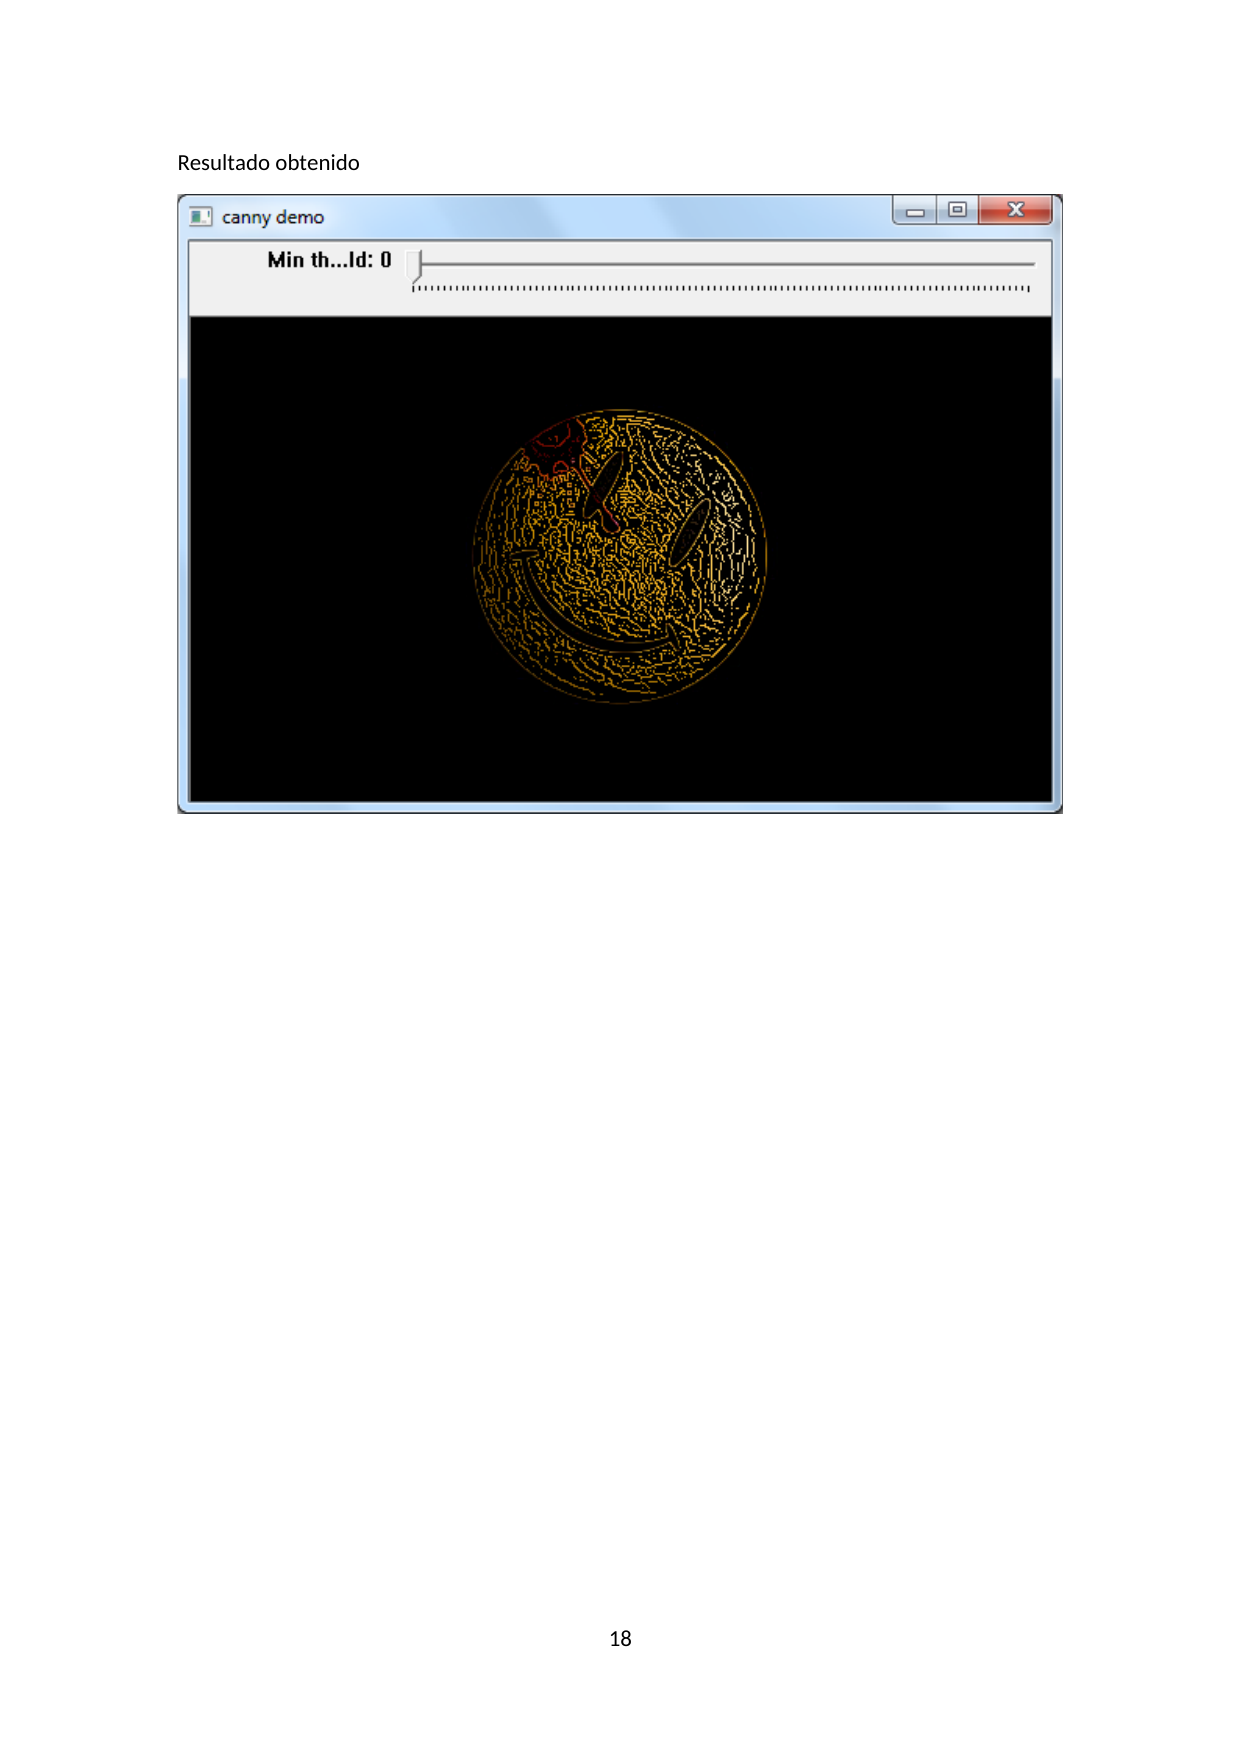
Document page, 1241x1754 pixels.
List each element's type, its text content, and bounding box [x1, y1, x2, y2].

text Resultado obtenido [177, 148, 1063, 176]
picture [177, 194, 1063, 814]
